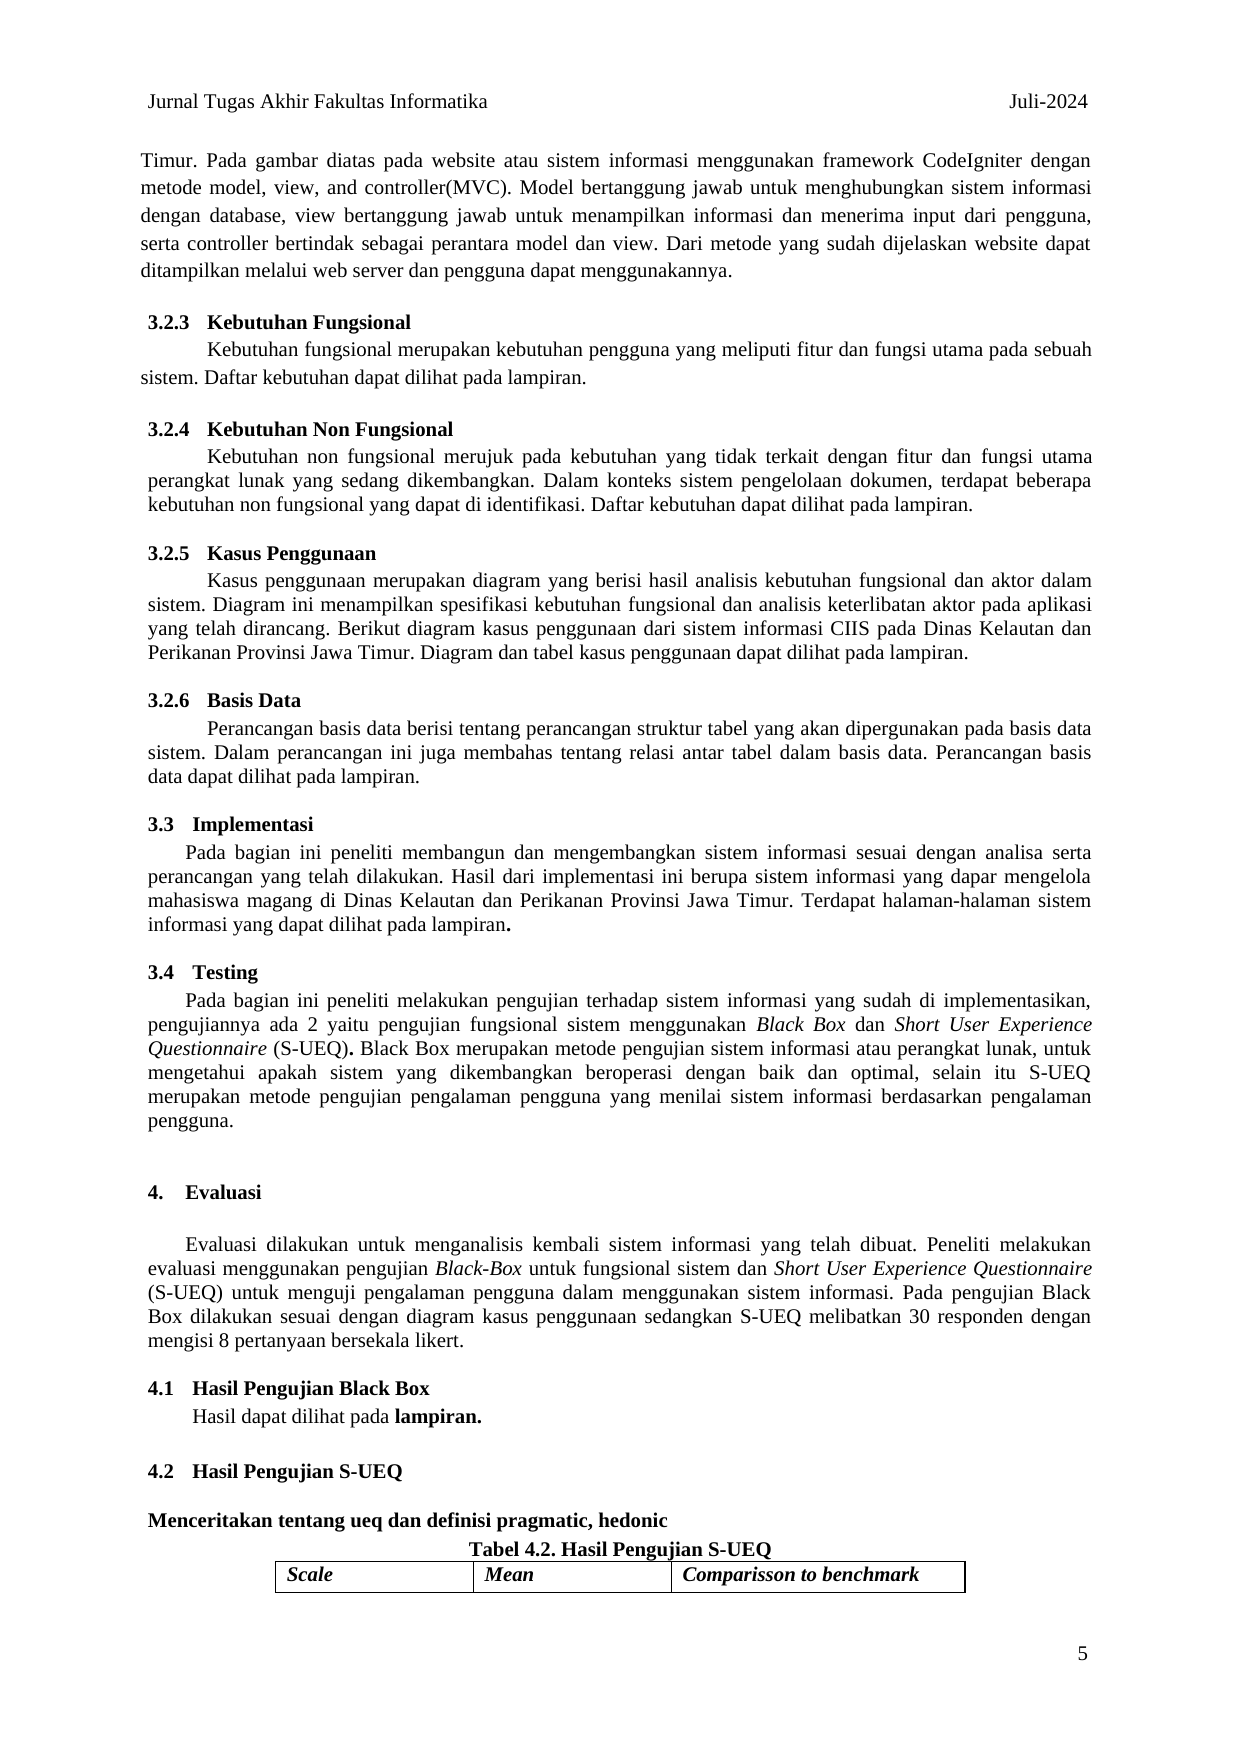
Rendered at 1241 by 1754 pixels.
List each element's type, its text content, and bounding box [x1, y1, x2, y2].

text Kasus penggunaan merupakan diagram yang berisi hasil analisis kebutuhan fungsional dan aktor dalam sistem. Diagram ini menampilkan spesifikasi kebutuhan fungsional dan analisis keterlibatan aktor pada aplikasi yang telah dirancang. Berikut diagram kasus penggunaan dari sistem informasi CIIS pada Dinas Kelautan dan Perikanan Provinsi Jawa Timur. Diagram dan tabel kasus penggunaan dapat dilihat pada lampiran. [148, 568, 1092, 664]
list Basis Data [148, 688, 1092, 712]
text Perancangan basis data berisi tentang perancangan struktur tabel yang akan dipergunakan pada basis data sistem. Dalam perancangan ini juga membahas tentang relasi antar tabel dalam basis data. Perancangan basis data dapat dilihat pada lampiran. [148, 716, 1092, 788]
text Tabel 4.2. Hasil Pengujian S-UEQ [148, 1532, 1092, 1561]
list Kasus Penggunaan [148, 541, 1092, 564]
list Implementasi [148, 812, 1092, 836]
table_header Mean [474, 1562, 671, 1592]
text Pada bagian ini peneliti melakukan pengujian terhadap sistem informasi yang sudah di implementasikan, pengujiannya ada 2 yaitu pengujian fungsional sistem menggunakan Black Box dan Short User Experience Questionnaire (S-UEQ). Black Box merupakan metode pengujian sistem informasi atau perangkat lunak, untuk mengetahui apakah sistem yang dikembangkan beroperasi dengan baik dan optimal, selain itu S-UEQ merupakan metode pengujian pengalaman pengguna yang menilai sistem informasi berdasarkan pengalaman pengguna. [148, 988, 1092, 1132]
list Kebutuhan Non Fungsional [148, 417, 1092, 441]
list Hasil dapat dilihat pada lampiran. [192, 1404, 1092, 1428]
list Evaluasi [148, 1180, 1092, 1204]
table_header Scale [276, 1562, 473, 1592]
list Hasil Pengujian S-UEQ [148, 1459, 1092, 1483]
text Evaluasi dilakukan untuk menganalisis kembali sistem informasi yang telah dibuat. Peneliti melakukan evaluasi menggunakan pengujian Black-Box untuk fungsional sistem dan Short User Experience Questionnaire (S-UEQ) untuk menguji pengalaman pengguna dalam menggunakan sistem informasi. Pada pengujian Black Box dilakukan sesuai dengan diagram kasus penggunaan sedangkan S-UEQ melibatkan 30 responden dengan mengisi 8 pertanyaan bersekala likert. [148, 1232, 1092, 1352]
list Kebutuhan fungsional merupakan kebutuhan pengguna yang meliputi fitur dan fungsi utama pada sebuah sistem. Daftar kebutuhan dapat dilihat pada lampiran. [140, 337, 1092, 389]
text Menceritakan tentang ueq dan definisi pragmatic, hedonic [148, 1508, 1092, 1532]
table_header Comparisson to benchmark [672, 1562, 964, 1592]
text Kebutuhan non fungsional merujuk pada kebutuhan yang tidak terkait dengan fitur dan fungsi utama perangkat lunak yang sedang dikembangkan. Dalam konteks sistem pengelolaan dokumen, terdapat beberapa kebutuhan non fungsional yang dapat di identifikasi. Daftar kebutuhan dapat dilihat pada lampiran. [148, 444, 1092, 516]
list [140, 148, 1092, 282]
text Pada bagian ini peneliti membangun dan mengembangkan sistem informasi sesuai dengan analisa serta perancangan yang telah dilakukan. Hasil dari implementasi ini berupa sistem informasi yang dapar mengelola mahasiswa magang di Dinas Kelautan dan Perikanan Provinsi Jawa Timur. Terdapat halaman-halaman sistem informasi yang dapat dilihat pada lampiran. [148, 840, 1092, 936]
list Testing [148, 960, 1092, 984]
list Hasil Pengujian Black Box [148, 1376, 1092, 1400]
list Kebutuhan Fungsional [148, 310, 1092, 334]
